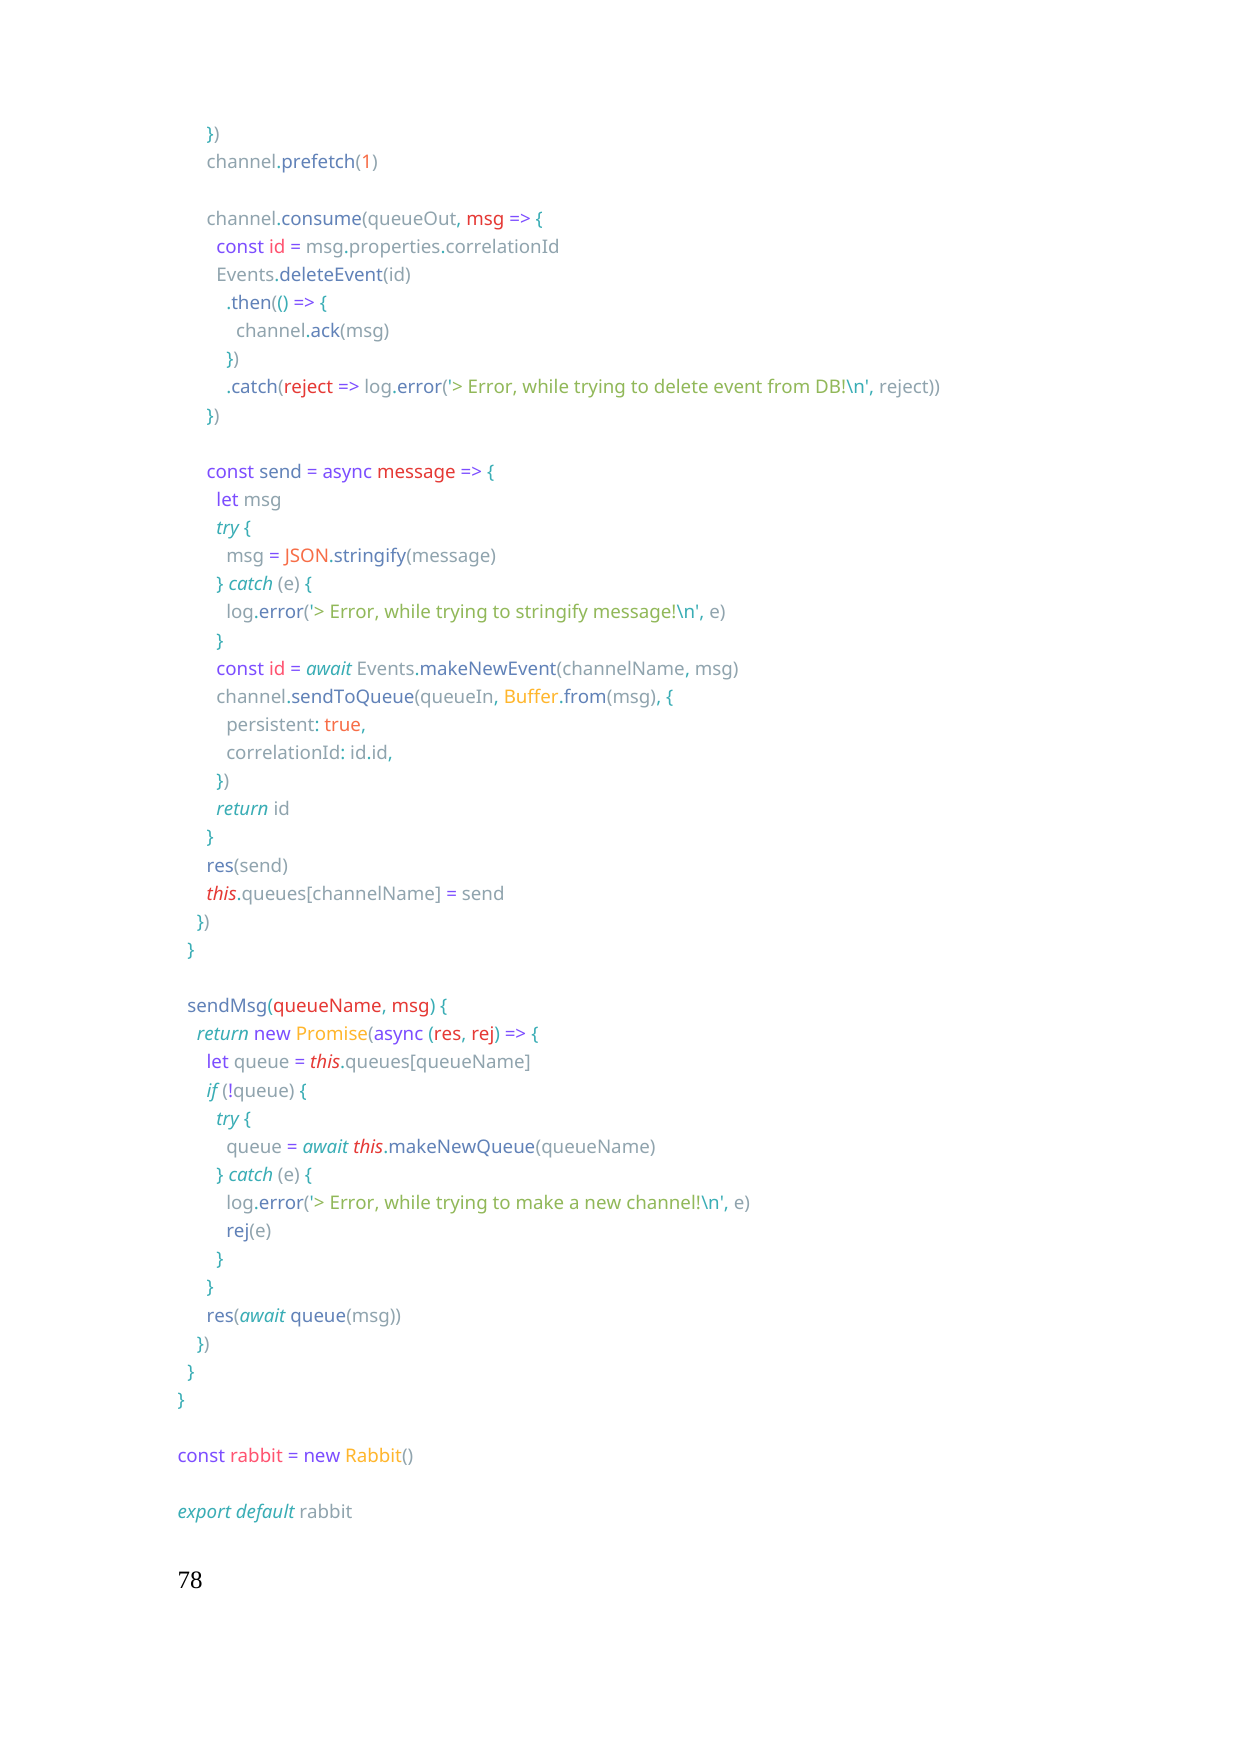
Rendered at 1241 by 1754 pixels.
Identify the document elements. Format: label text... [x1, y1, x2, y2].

text sendMsg(queueName, msg) { [177, 990, 1181, 1018]
text } [177, 1384, 1181, 1412]
text channel.ack(msg) [177, 315, 1181, 343]
text return id [177, 793, 1181, 821]
text const rabbit = new Rabbit() [177, 1440, 1181, 1468]
text } [177, 1243, 1181, 1271]
text } catch (e) { [177, 1159, 1181, 1187]
text .then(() => { [177, 287, 1181, 315]
text }) [177, 118, 1181, 146]
text channel.consume(queueOut, msg => { [177, 202, 1181, 231]
text queue = await this.makeNewQueue(queueName) [177, 1131, 1181, 1159]
text try { [177, 512, 1181, 540]
text channel.prefetch(1) [177, 146, 1181, 174]
text return new Promise(async (res, rej) => { [177, 1018, 1181, 1046]
text }) [177, 906, 1181, 934]
text }) [177, 343, 1181, 371]
text channel.sendToQueue(queueIn, Buffer.from(msg), { [177, 681, 1181, 709]
text Events.deleteEvent(id) [177, 259, 1181, 287]
text msg = JSON.stringify(message) [177, 540, 1181, 568]
text .catch(reject => log.error('> Error, while trying to delete event from DB!\n', reject)) [177, 371, 1181, 399]
text persistent: true, [177, 709, 1181, 737]
text } [177, 934, 1181, 962]
text this.queues[channelName] = send [177, 877, 1181, 906]
text } [177, 821, 1181, 849]
text export default rabbit [177, 1496, 1181, 1524]
text rej(e) [177, 1215, 1181, 1243]
text log.error('> Error, while trying to make a new channel!\n', e) [177, 1187, 1181, 1215]
text if (!queue) { [177, 1074, 1181, 1102]
text } [177, 624, 1181, 652]
text }) [177, 399, 1181, 427]
text }) [177, 765, 1181, 793]
text const id = await Events.makeNewEvent(channelName, msg) [177, 652, 1181, 681]
text let queue = this.queues[queueName] [177, 1046, 1181, 1074]
text let msg [177, 484, 1181, 512]
text } [177, 1271, 1181, 1299]
text } catch (e) { [177, 568, 1181, 596]
text } [177, 1356, 1181, 1384]
text const send = async message => { [177, 456, 1181, 484]
text res(send) [177, 849, 1181, 877]
text }) [177, 1327, 1181, 1356]
text correlationId: id.id, [177, 737, 1181, 765]
text log.error('> Error, while trying to stringify message!\n', e) [177, 596, 1181, 624]
text res(await queue(msg)) [177, 1299, 1181, 1327]
text const id = msg.properties.correlationId [177, 231, 1181, 259]
text try { [177, 1102, 1181, 1131]
